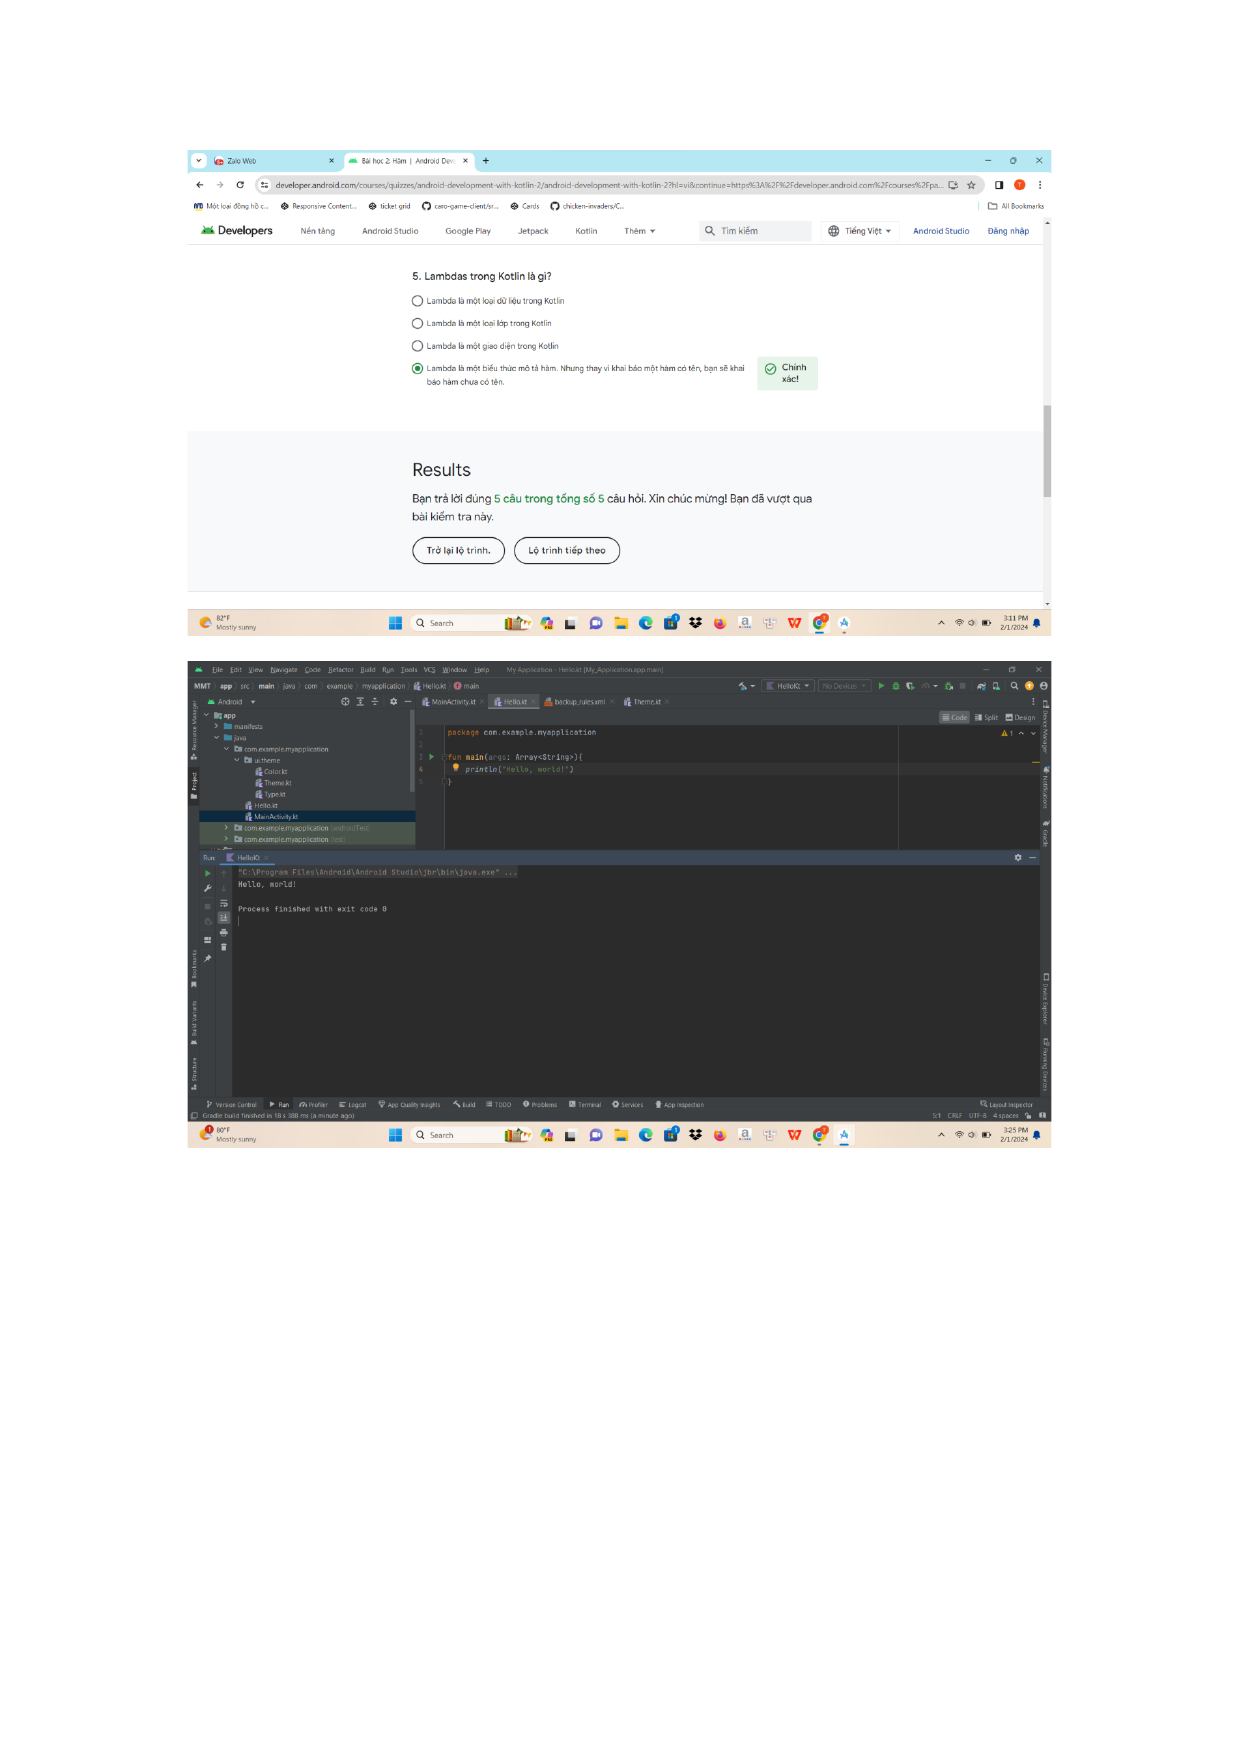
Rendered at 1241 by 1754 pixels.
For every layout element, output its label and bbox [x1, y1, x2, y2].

picture [187, 150, 1052, 636]
picture [187, 661, 1052, 1148]
